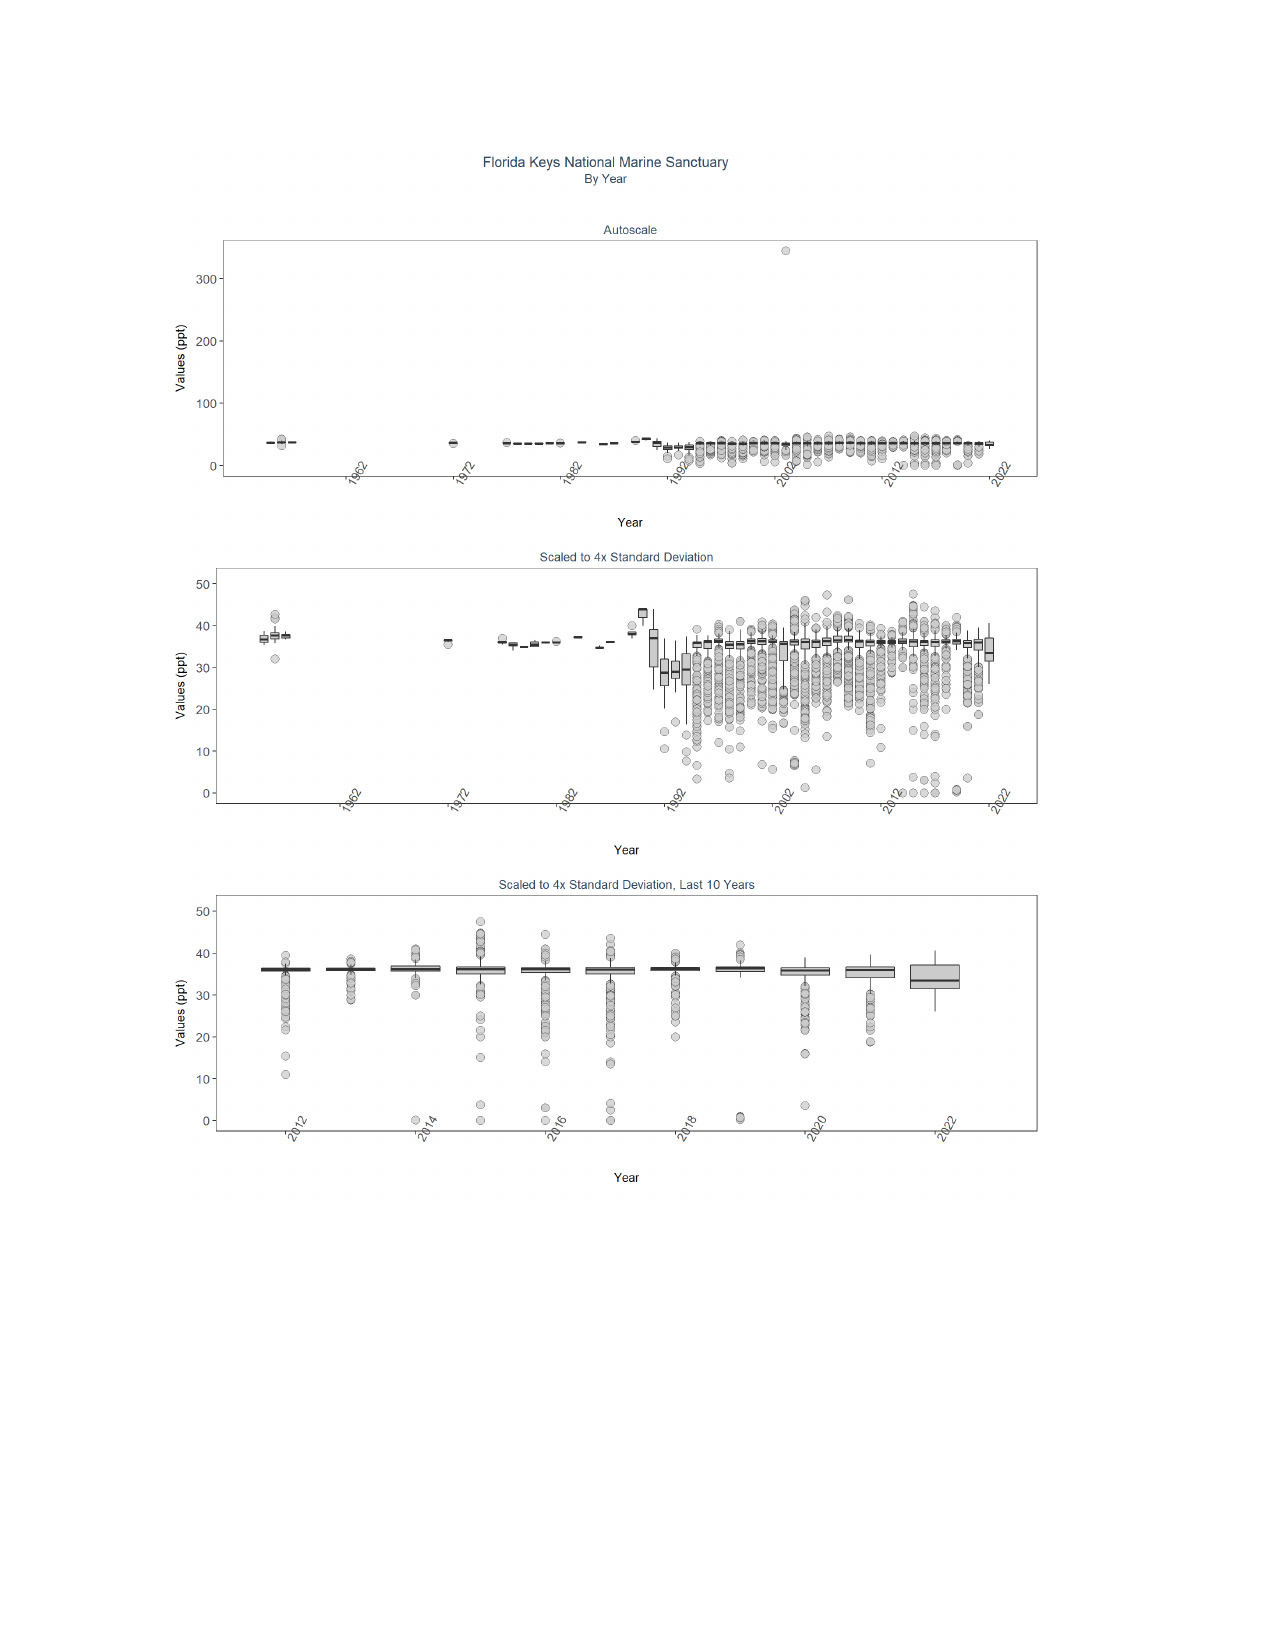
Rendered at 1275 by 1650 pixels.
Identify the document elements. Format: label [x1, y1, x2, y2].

picture [168, 150, 1044, 1200]
